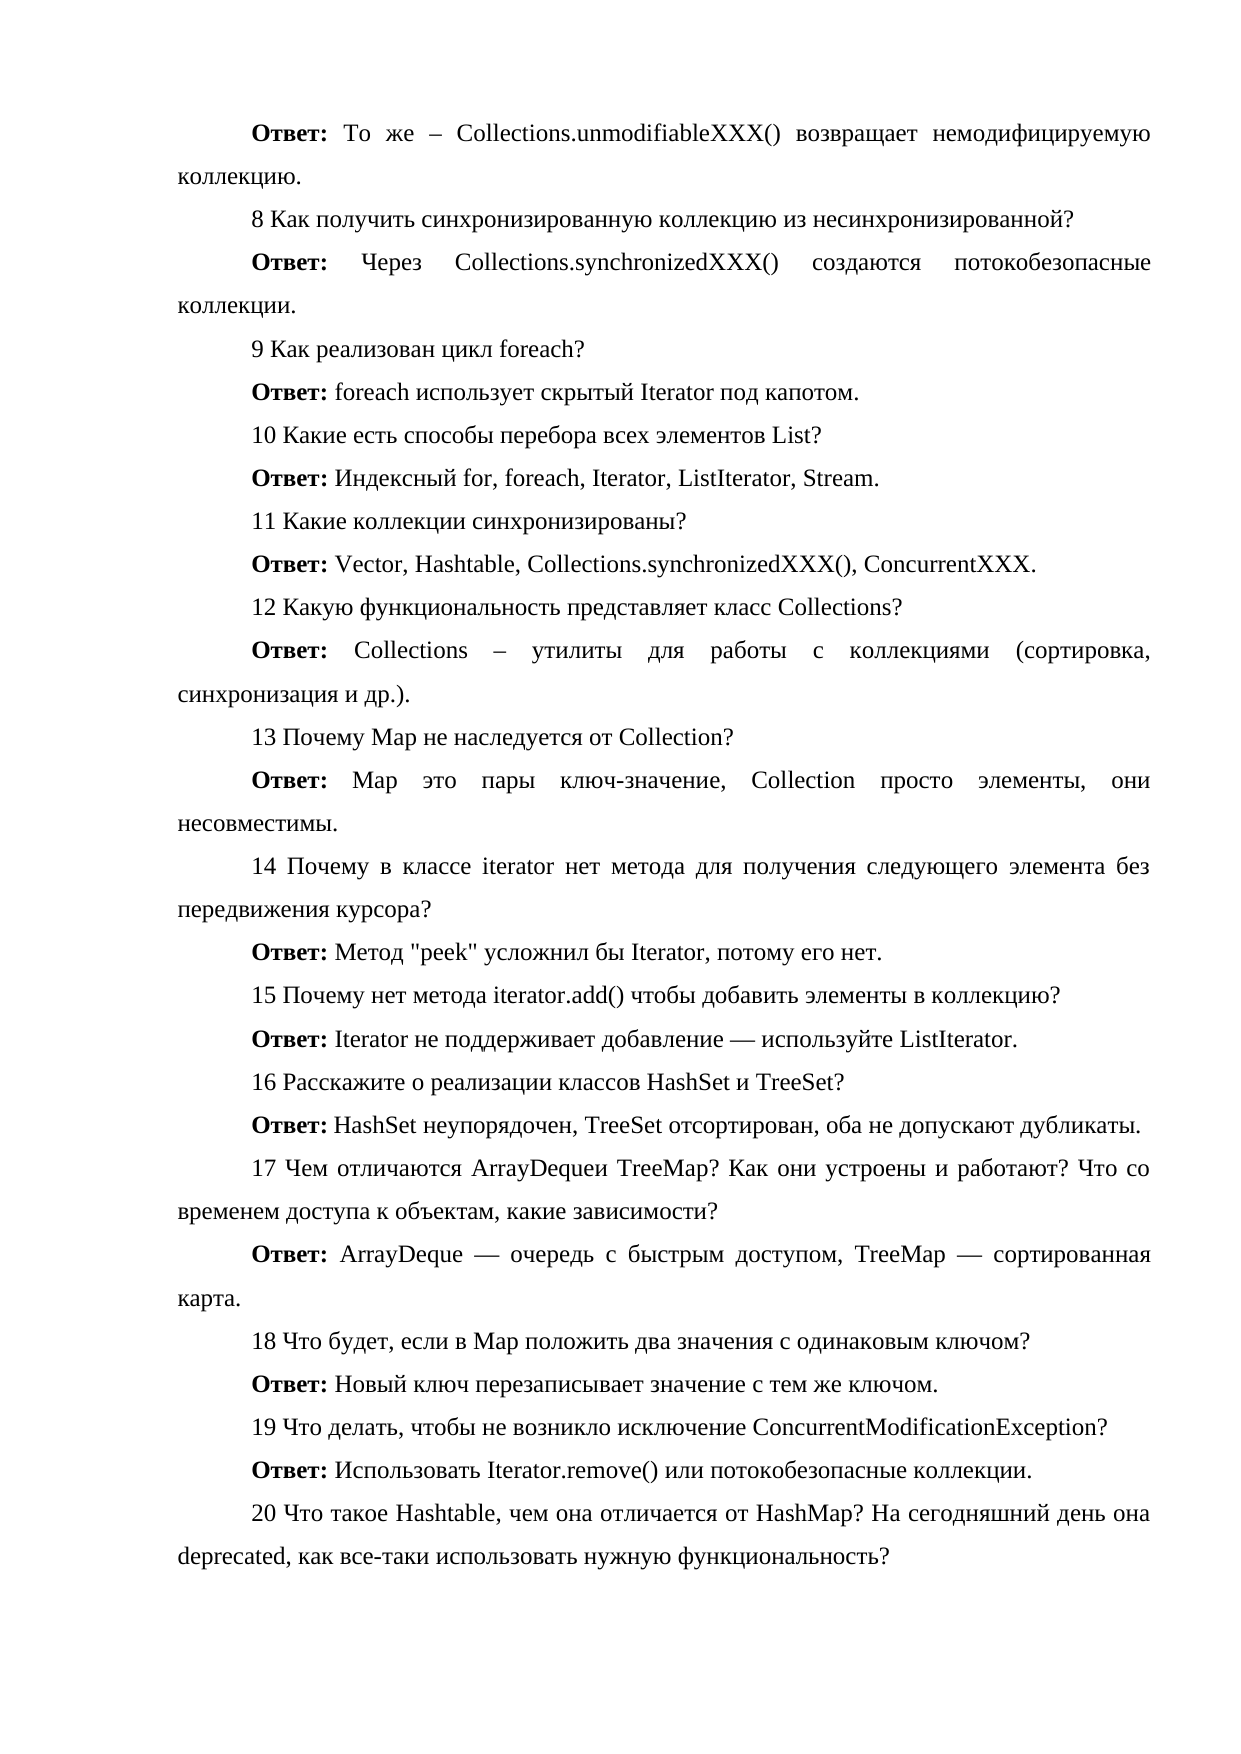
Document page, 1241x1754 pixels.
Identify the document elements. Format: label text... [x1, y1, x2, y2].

text Ответ: Iterator не поддерживает добавление — используйте ListIterator. [177, 1024, 1152, 1052]
text Ответ: Vector, Hashtable, Collections.synchronizedXXX(), ConcurrentXXX. [177, 549, 1152, 578]
text Ответ: HashSet неупорядочен, TreeSet отсортирован, оба не допускают дубликаты. [177, 1110, 1152, 1139]
text Ответ: Использовать Iterator.remove() или потокобезопасные коллекции. [177, 1455, 1152, 1484]
text Ответ: ArrayDeque — очередь с быстрым доступом, TreeMap — сортированная карта. [177, 1239, 1152, 1311]
text Ответ: foreach использует скрытый Iterator под капотом. [177, 377, 1152, 406]
text 9 Как реализован цикл foreach? [177, 334, 1152, 362]
text 13 Почему Map не наследуется от Collection? [177, 722, 1152, 751]
text Ответ: То же – Collections.unmodifiableXXX() возвращает немодифицируемую коллекцию. [177, 118, 1152, 190]
text 12 Какую функциональность представляет класс Collections? [177, 592, 1152, 621]
text Ответ: Через Collections.synchronizedXXX() создаются потокобезопасные коллекции. [177, 247, 1152, 319]
text 17 Чем отличаются ArrayDequeи TreeMap? Как они устроены и работают? Что со временем доступа к объектам, какие зависимости? [177, 1153, 1152, 1225]
text 18 Что будет, если в Map положить два значения с одинаковым ключом? [177, 1326, 1152, 1354]
text 10 Какие есть способы перебора всех элементов List? [177, 420, 1152, 449]
text 8 Как получить синхронизированную коллекцию из несинхронизированной? [177, 204, 1152, 233]
text Ответ: Индексный for, foreach, Iterator, ListIterator, Stream. [177, 463, 1152, 492]
text 19 Что делать, чтобы не возникло исключение ConcurrentModificationException? [177, 1412, 1152, 1441]
text 16 Расскажите о реализации классов HashSet и TreeSet? [177, 1067, 1152, 1096]
text 20 Что такое Hashtable, чем она отличается от HashMap? На сегодняшний день она deprecated, как все-таки использовать нужную функциональность? [177, 1498, 1152, 1570]
text Ответ: Collections – утилиты для работы с коллекциями (сортировка, синхронизация и др.). [177, 636, 1152, 707]
text 15 Почему нет метода iterator.add() чтобы добавить элементы в коллекцию? [177, 981, 1152, 1009]
text 11 Какие коллекции синхронизированы? [177, 506, 1152, 535]
text 14 Почему в классе iterator нет метода для получения следующего элемента без передвижения курсора? [177, 851, 1152, 923]
text Ответ: Новый ключ перезаписывает значение с тем же ключом. [177, 1369, 1152, 1398]
text Ответ: Метод "peek" усложнил бы Iterator, потому его нет. [177, 937, 1152, 966]
text Ответ: Map это пары ключ-значение, Collection просто элементы, они несовместимы. [177, 765, 1152, 837]
